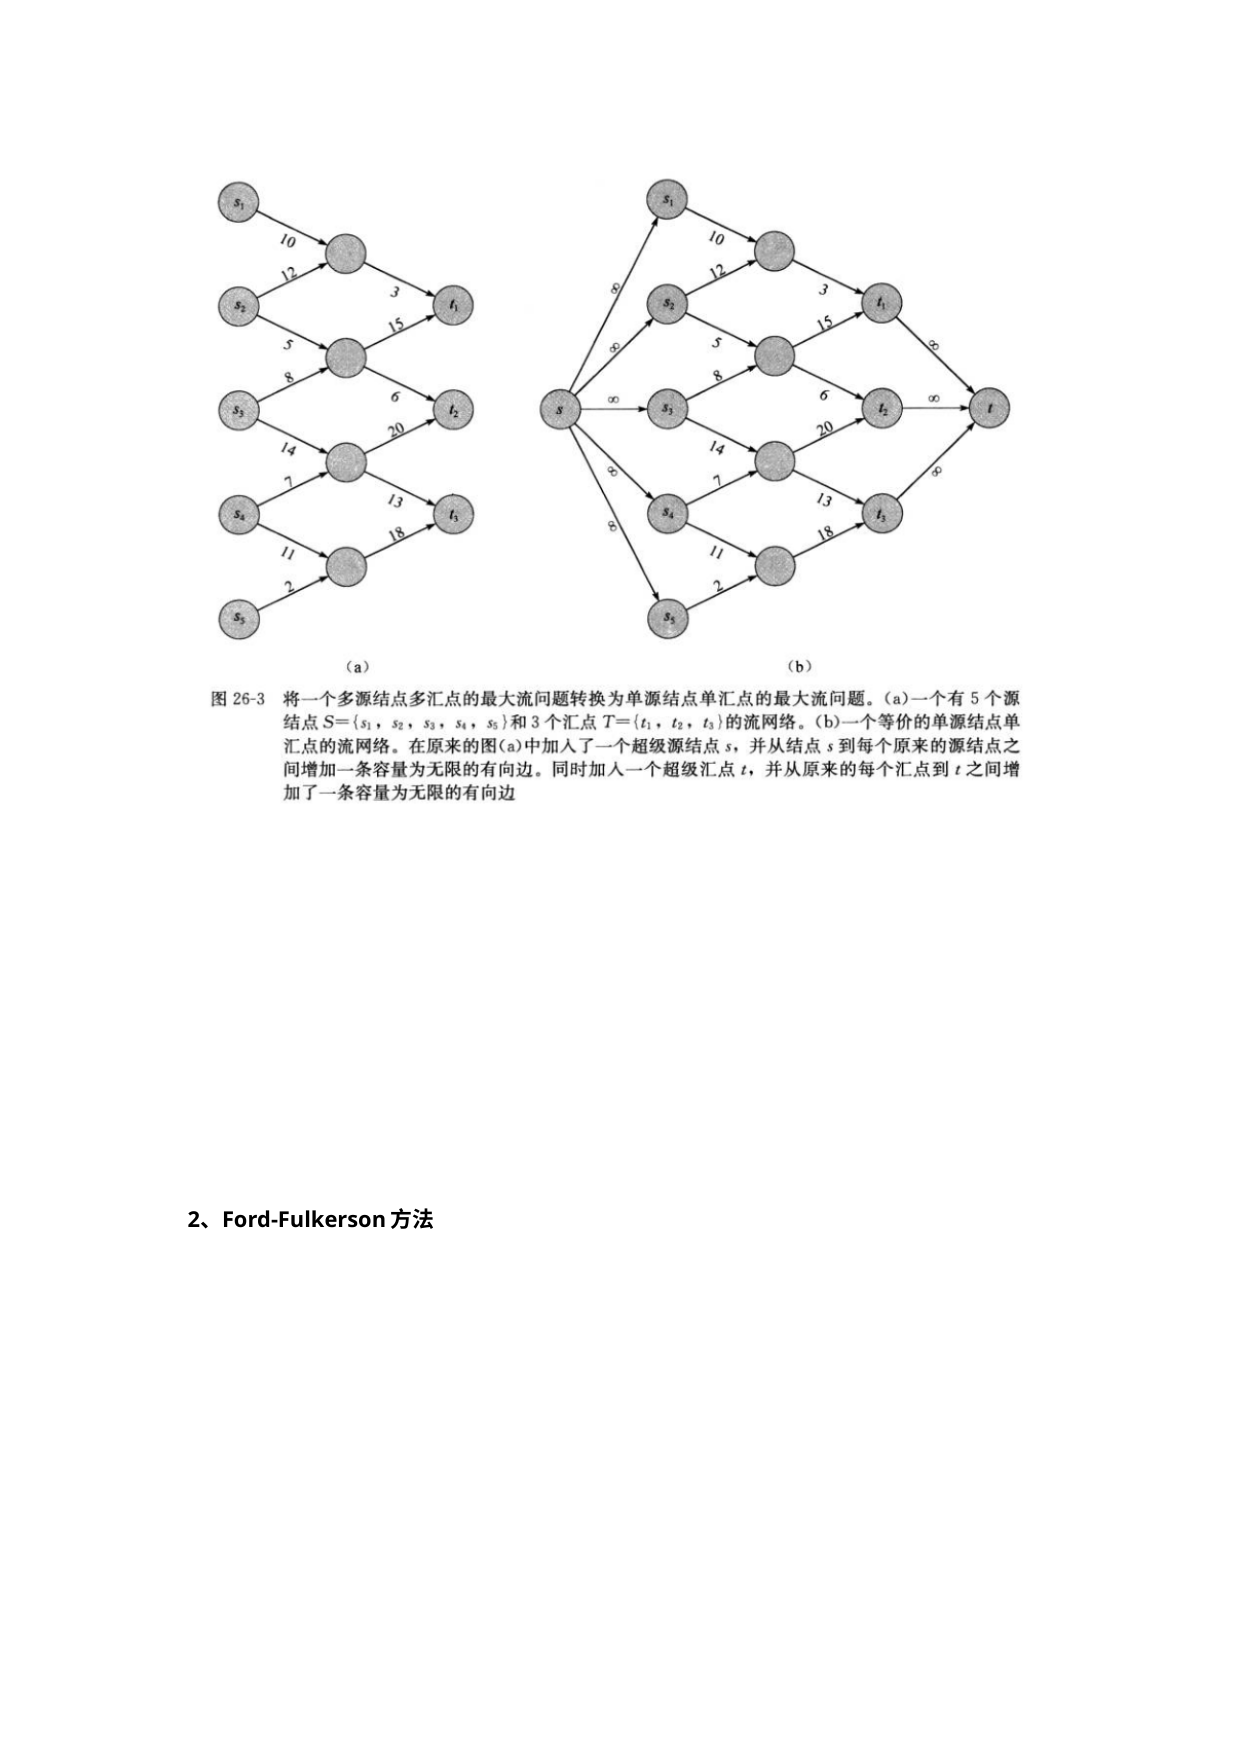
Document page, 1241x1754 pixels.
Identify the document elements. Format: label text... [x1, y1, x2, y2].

text 2、Ford-Fulkerson方法 [187, 1202, 1053, 1234]
picture [187, 162, 1053, 808]
